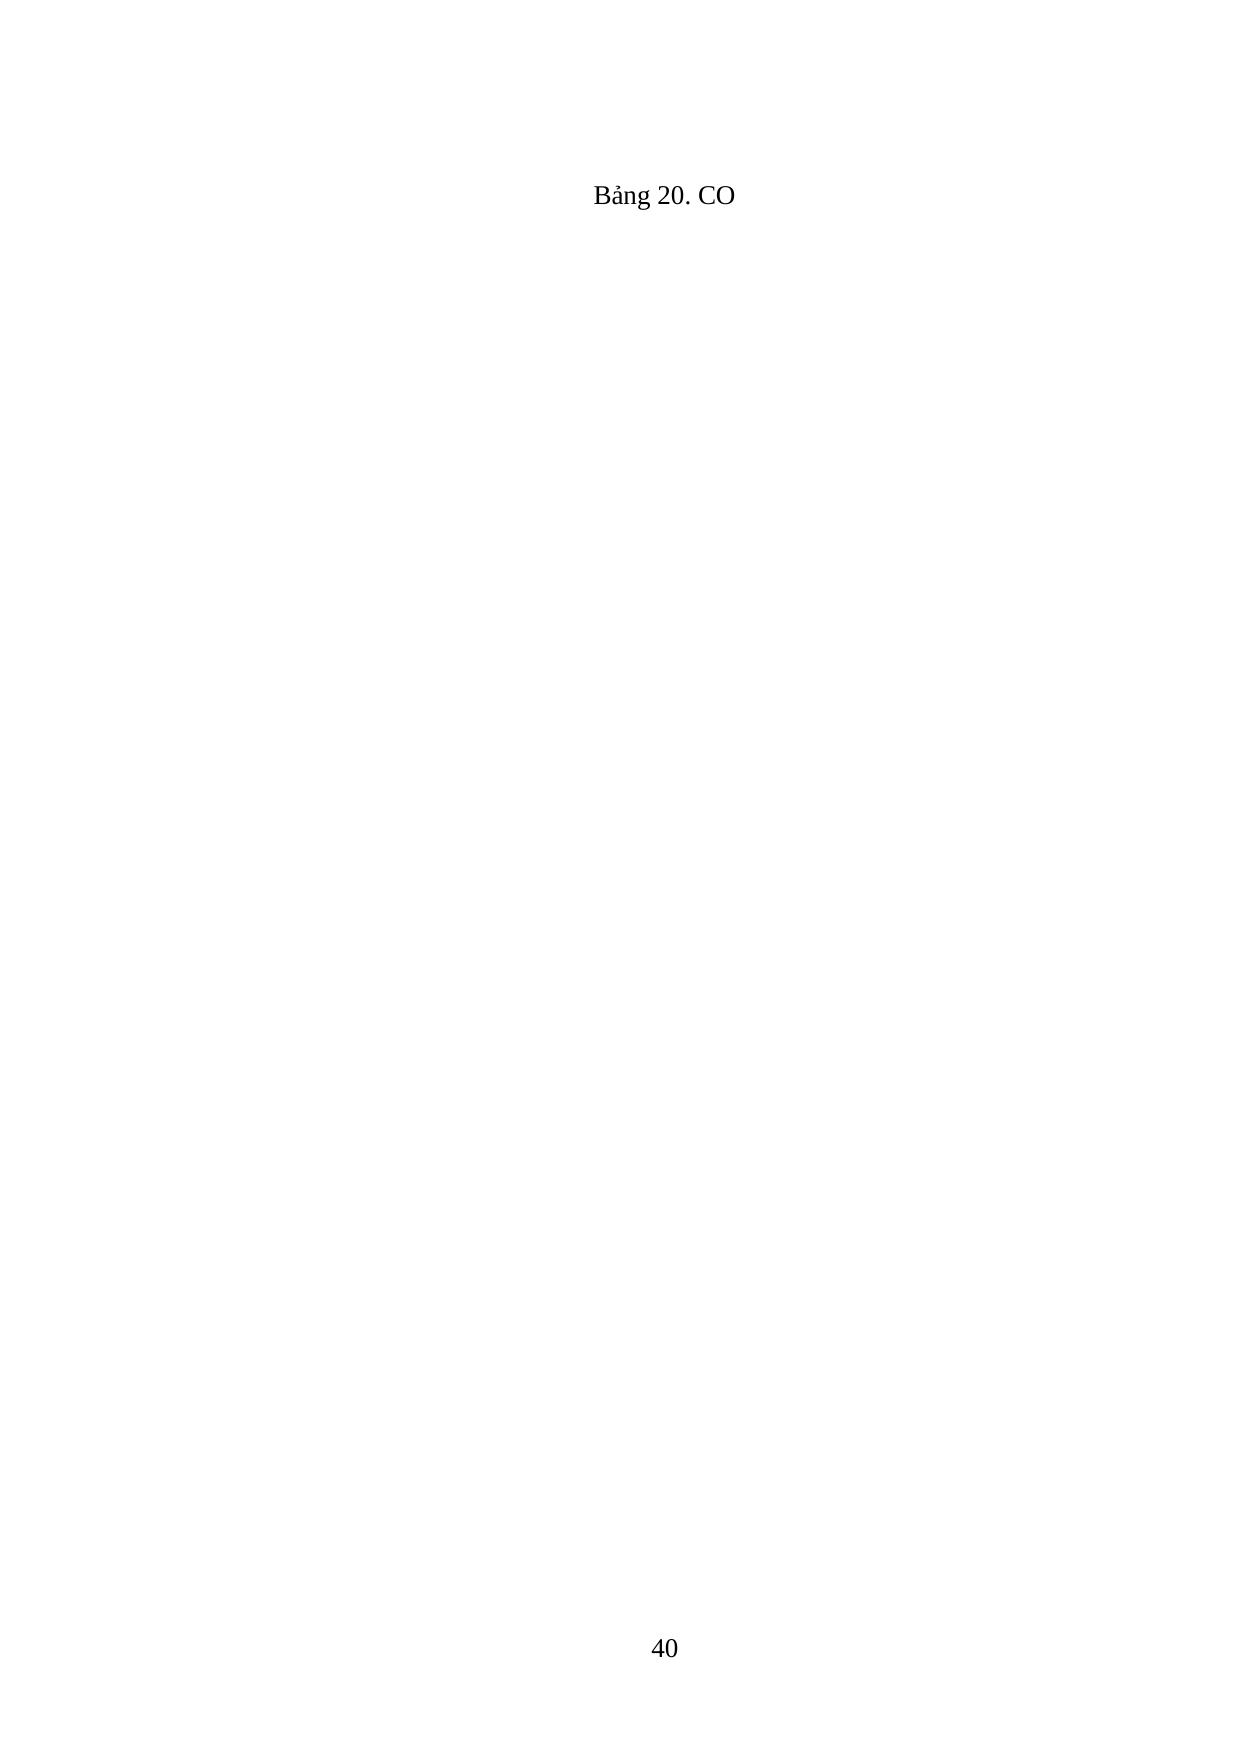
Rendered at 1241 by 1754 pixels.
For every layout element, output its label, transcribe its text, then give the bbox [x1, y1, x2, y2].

text Bảng 20. CO [207, 179, 1122, 210]
